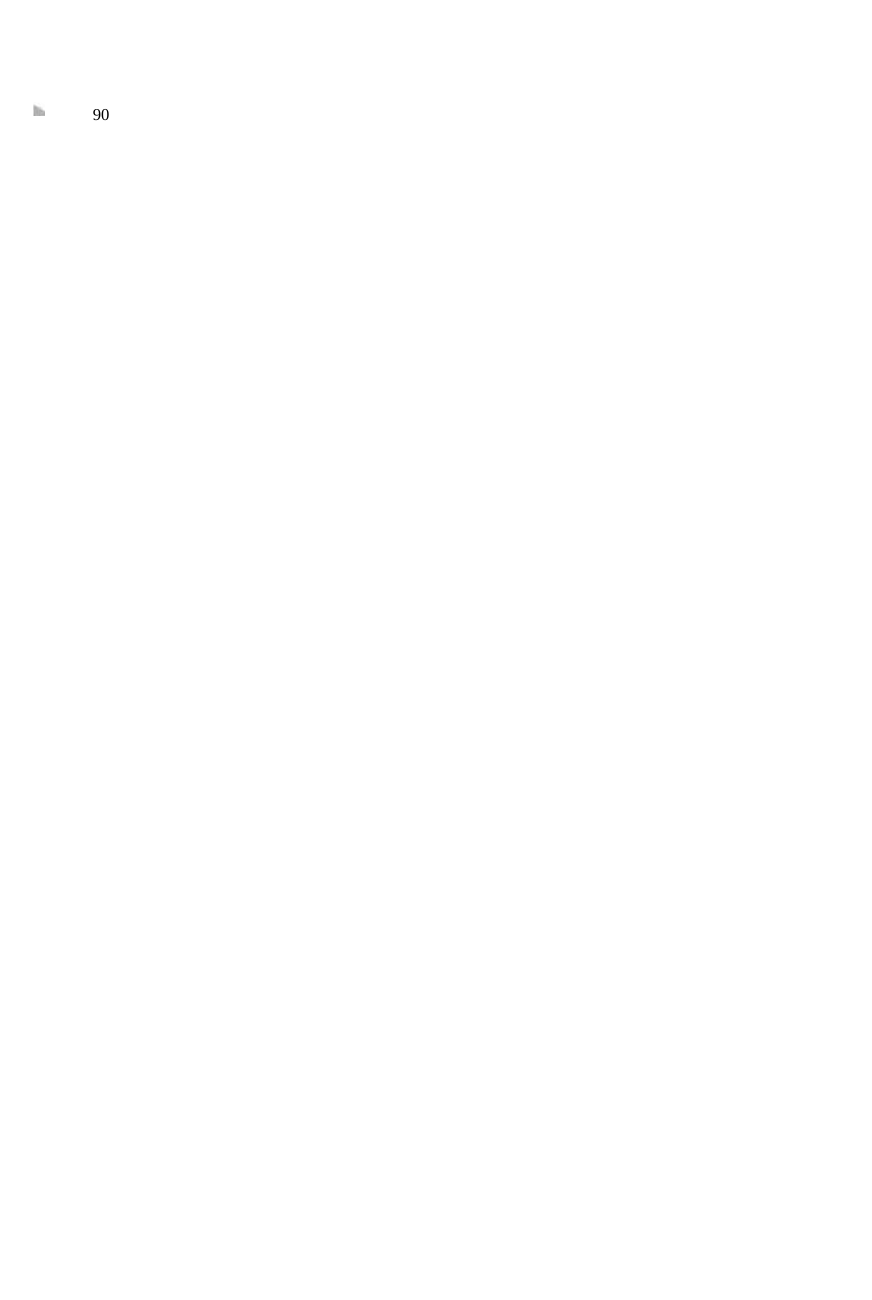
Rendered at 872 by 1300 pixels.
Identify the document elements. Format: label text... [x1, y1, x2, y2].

text 90 [93, 109, 819, 123]
picture [33, 102, 45, 116]
